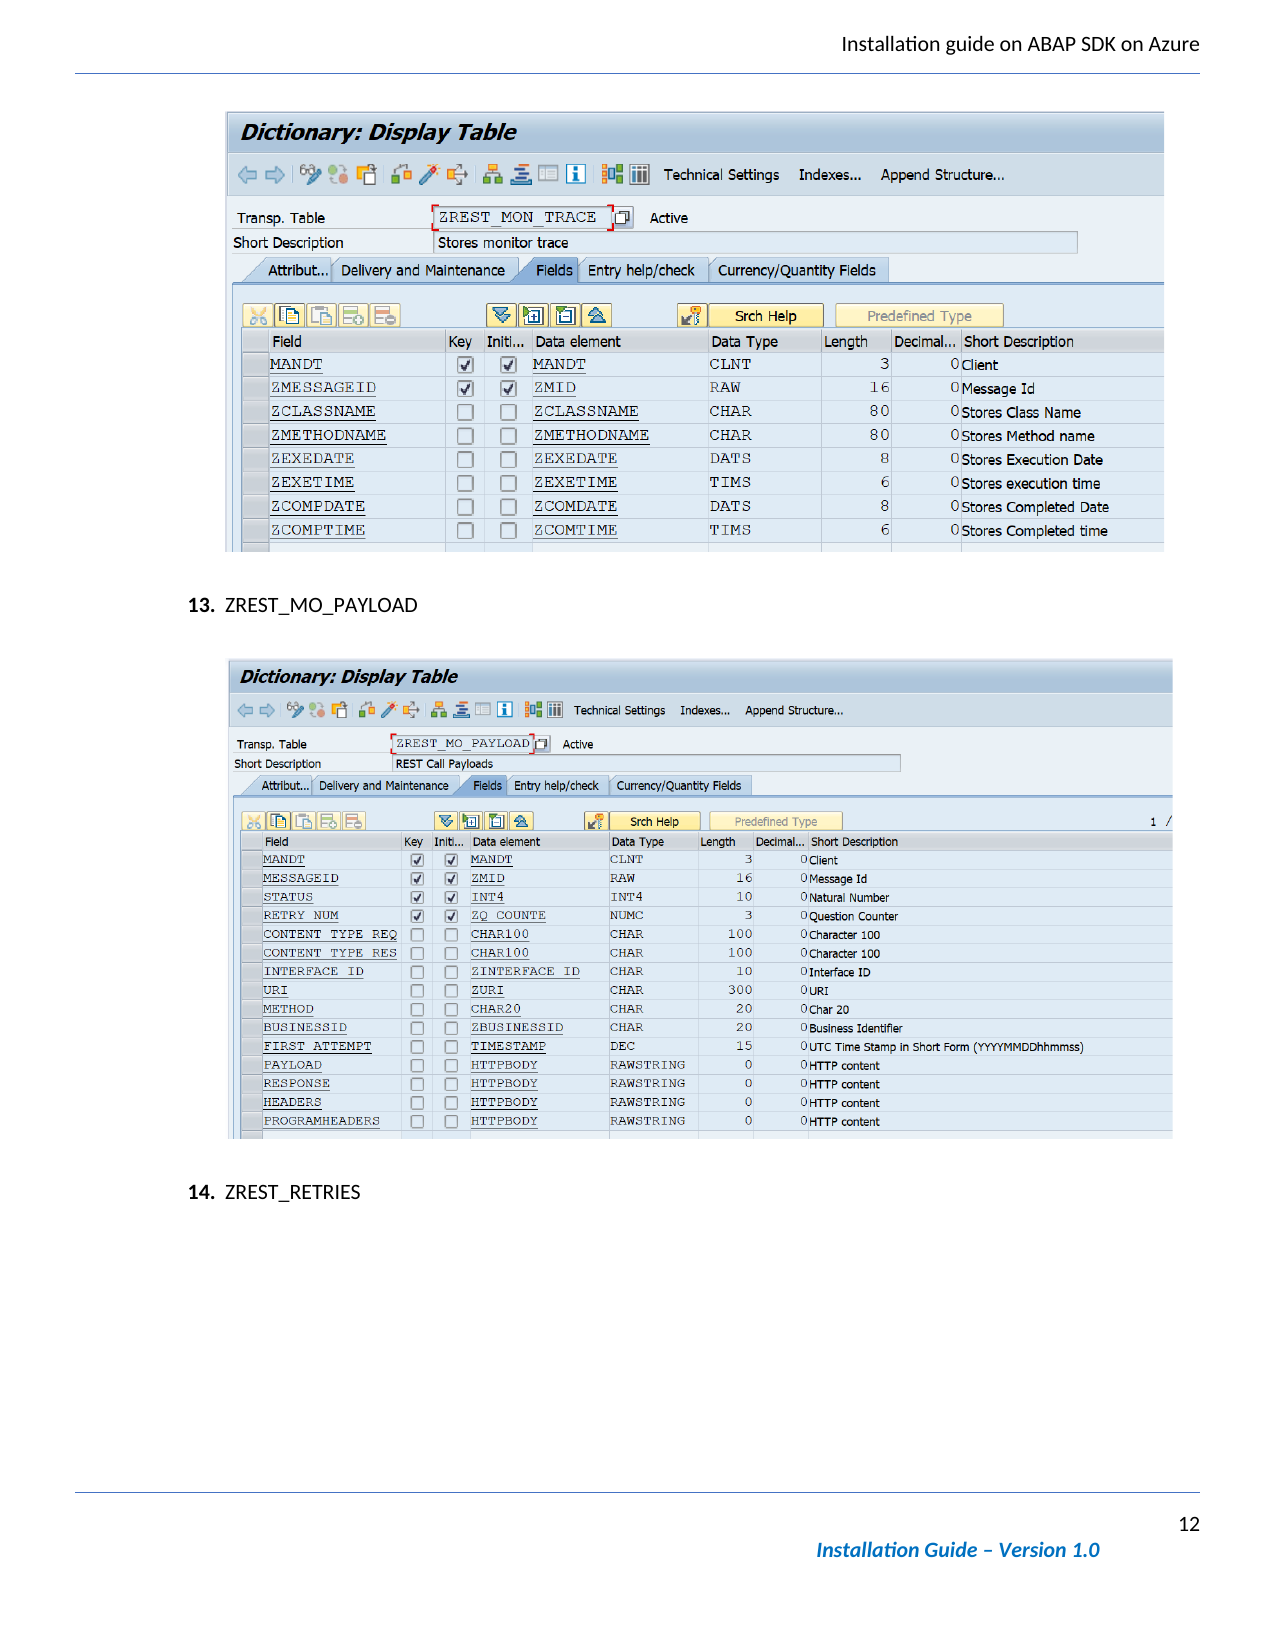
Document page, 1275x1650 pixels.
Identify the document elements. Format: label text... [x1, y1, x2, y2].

list ZREST_RETRIES [187, 1178, 1200, 1205]
list ZREST_MO_PAYLOAD [187, 591, 1200, 618]
picture [225, 658, 1173, 1139]
picture [225, 111, 1165, 552]
